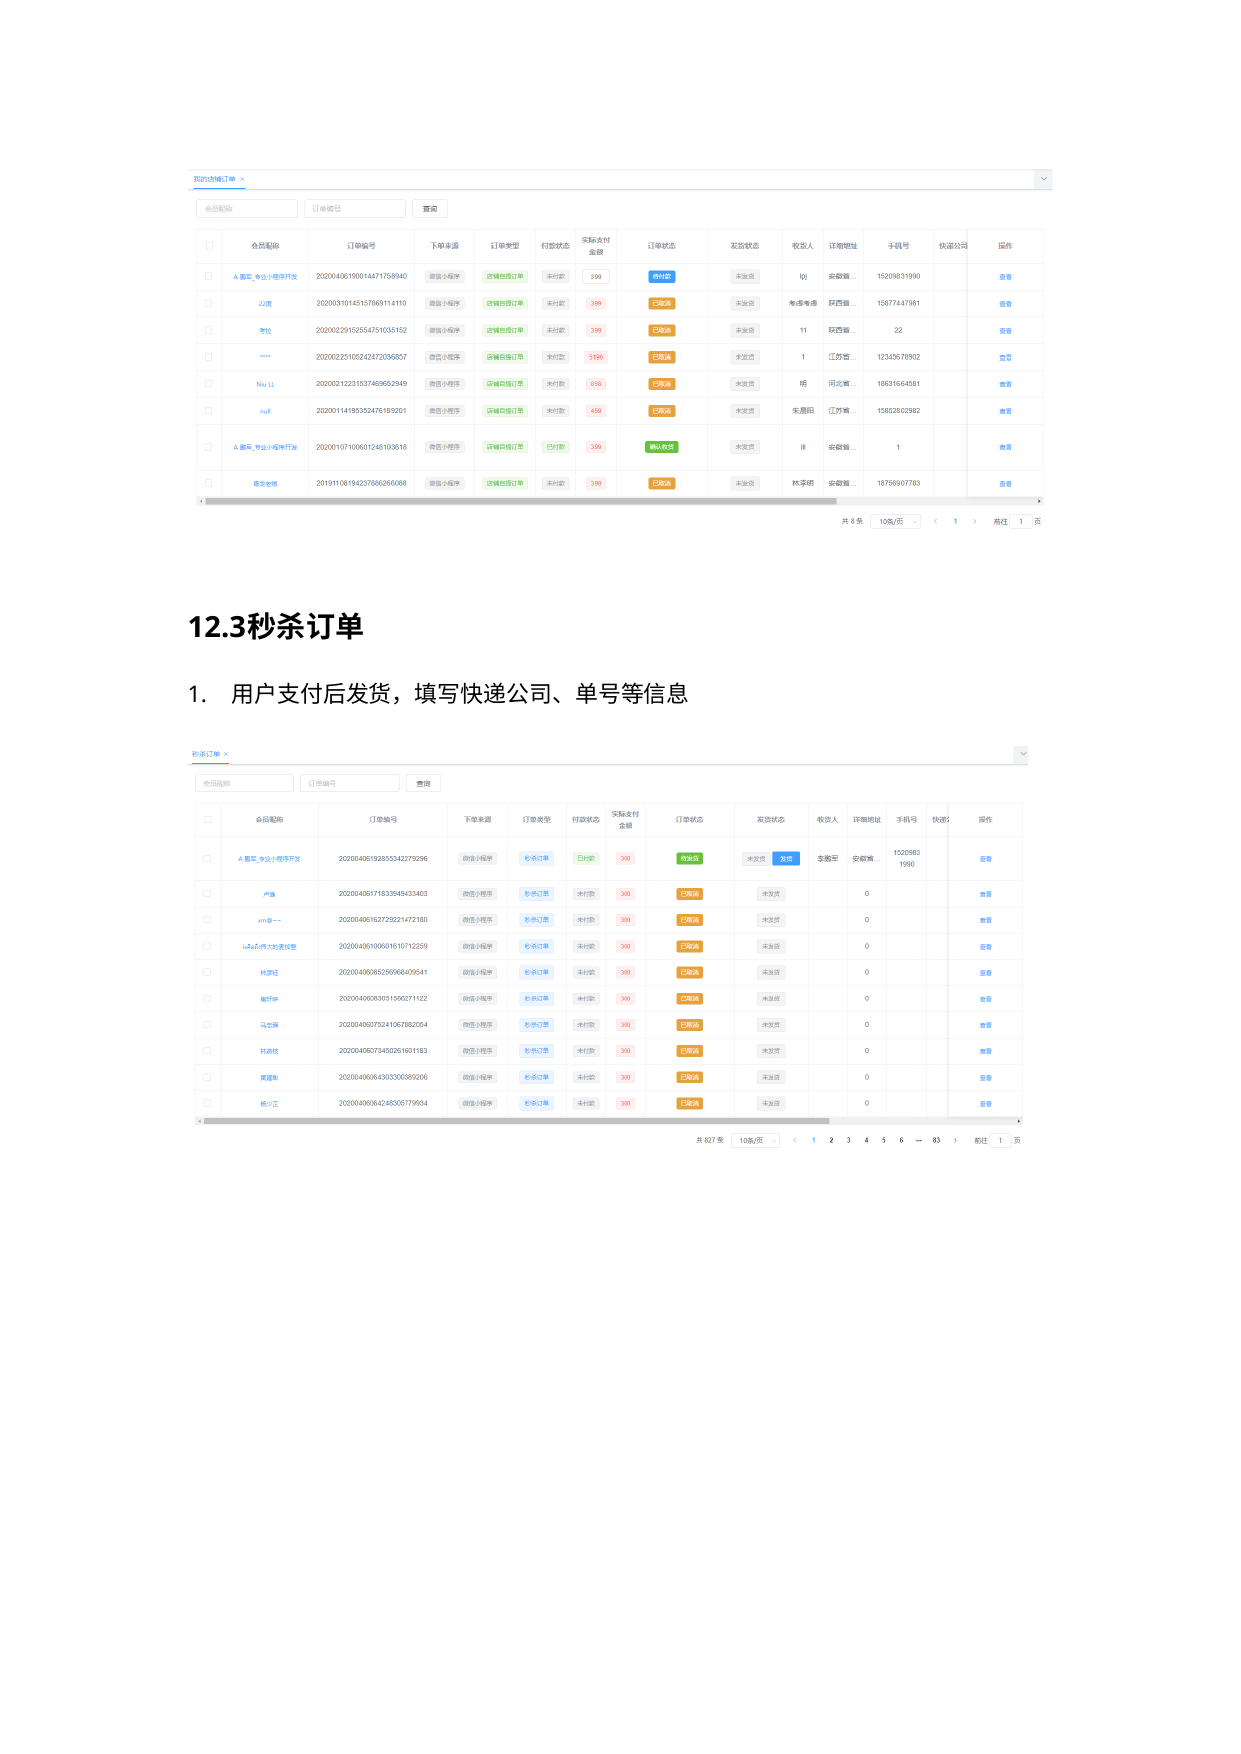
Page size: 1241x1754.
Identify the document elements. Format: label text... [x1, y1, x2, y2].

picture [187, 169, 1053, 545]
list 用户支付后发货，填写快递公司、单号等信息 [187, 660, 1053, 725]
subtitle 秒杀订单 [187, 592, 1053, 657]
picture [187, 746, 1029, 1166]
